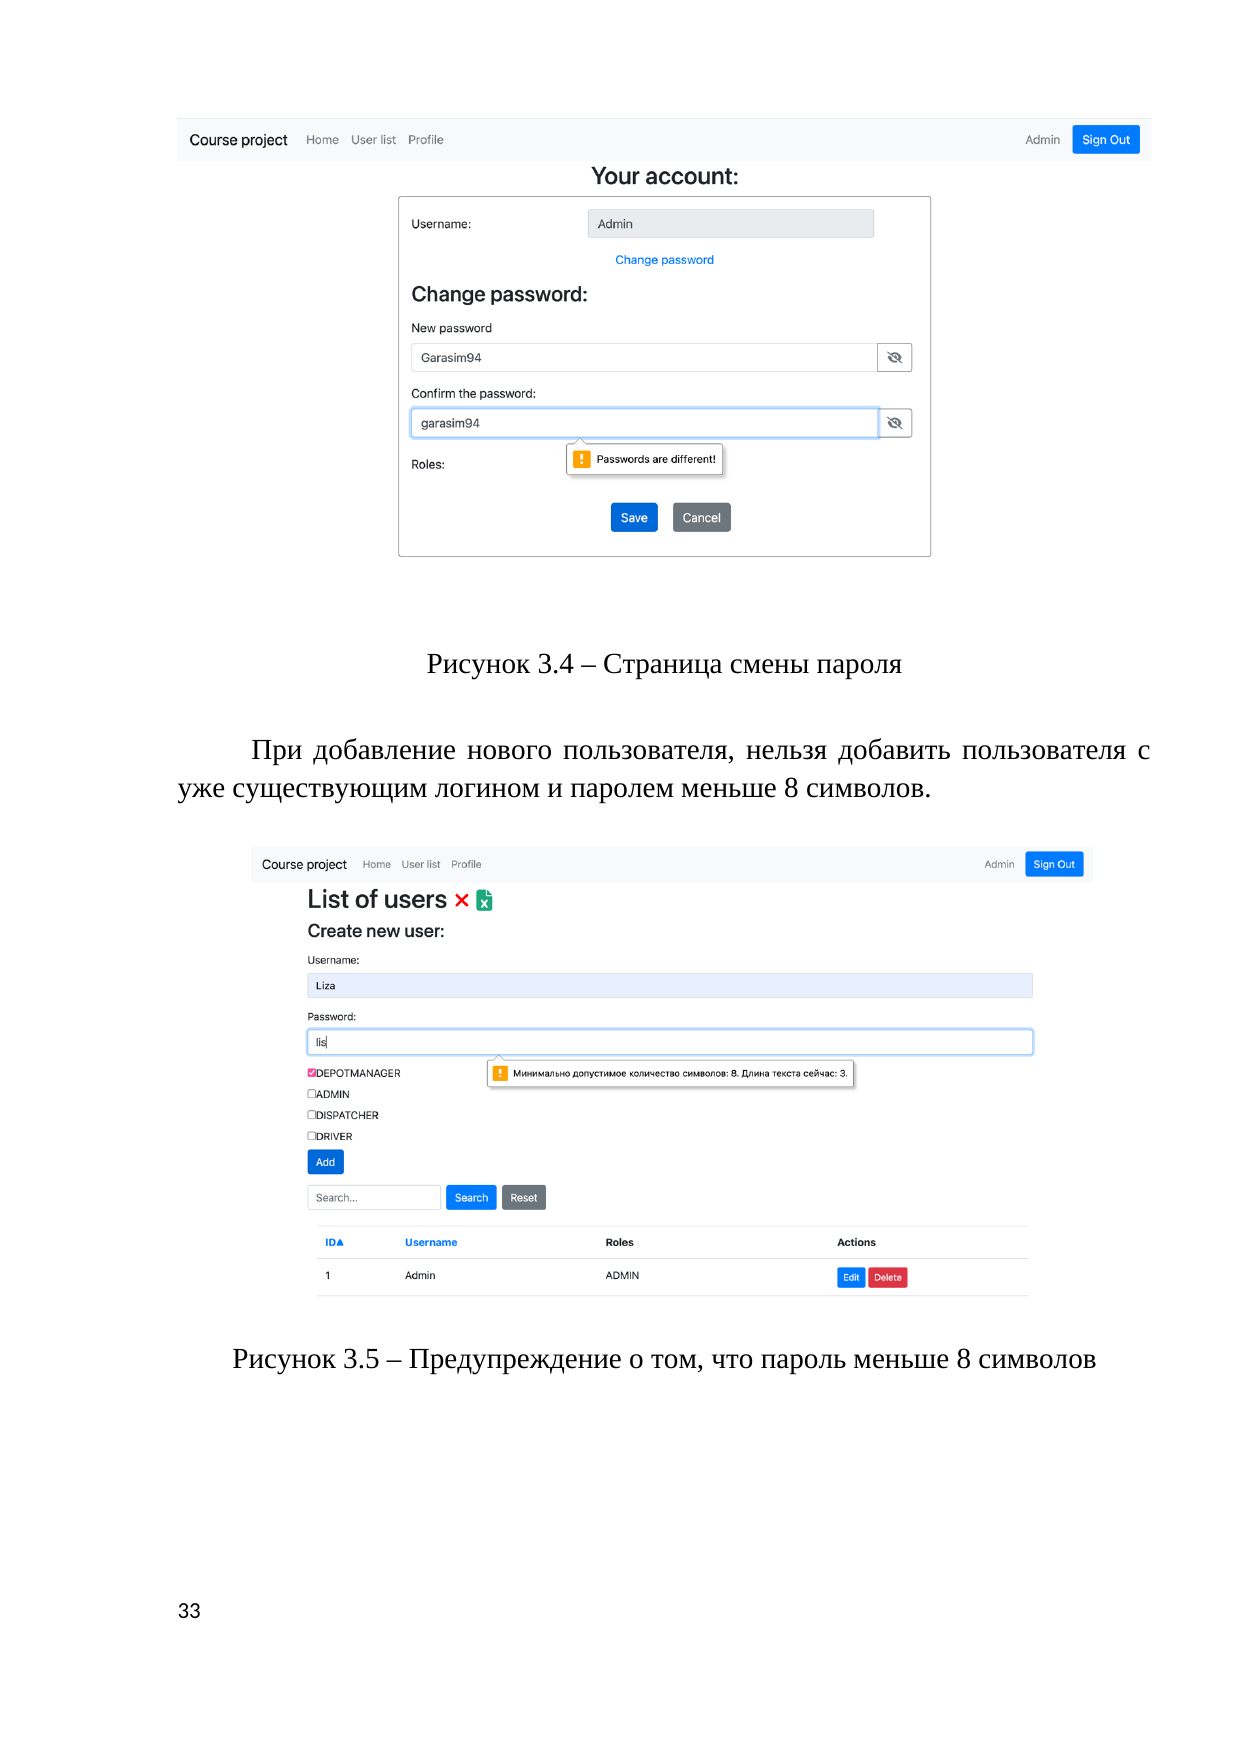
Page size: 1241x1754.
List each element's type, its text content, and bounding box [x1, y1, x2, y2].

text При добавление нового пользователя, нельзя добавить пользователя с уже существующим логином и паролем меньше 8 символов. [177, 732, 1152, 804]
text Рисунок 3.5 – Предупреждение о том, что пароль меньше 8 символов [177, 1342, 1152, 1375]
picture [251, 847, 1094, 1299]
text Рисунок 3.4 – Страница смены пароля [177, 647, 1152, 680]
picture [177, 118, 1152, 643]
